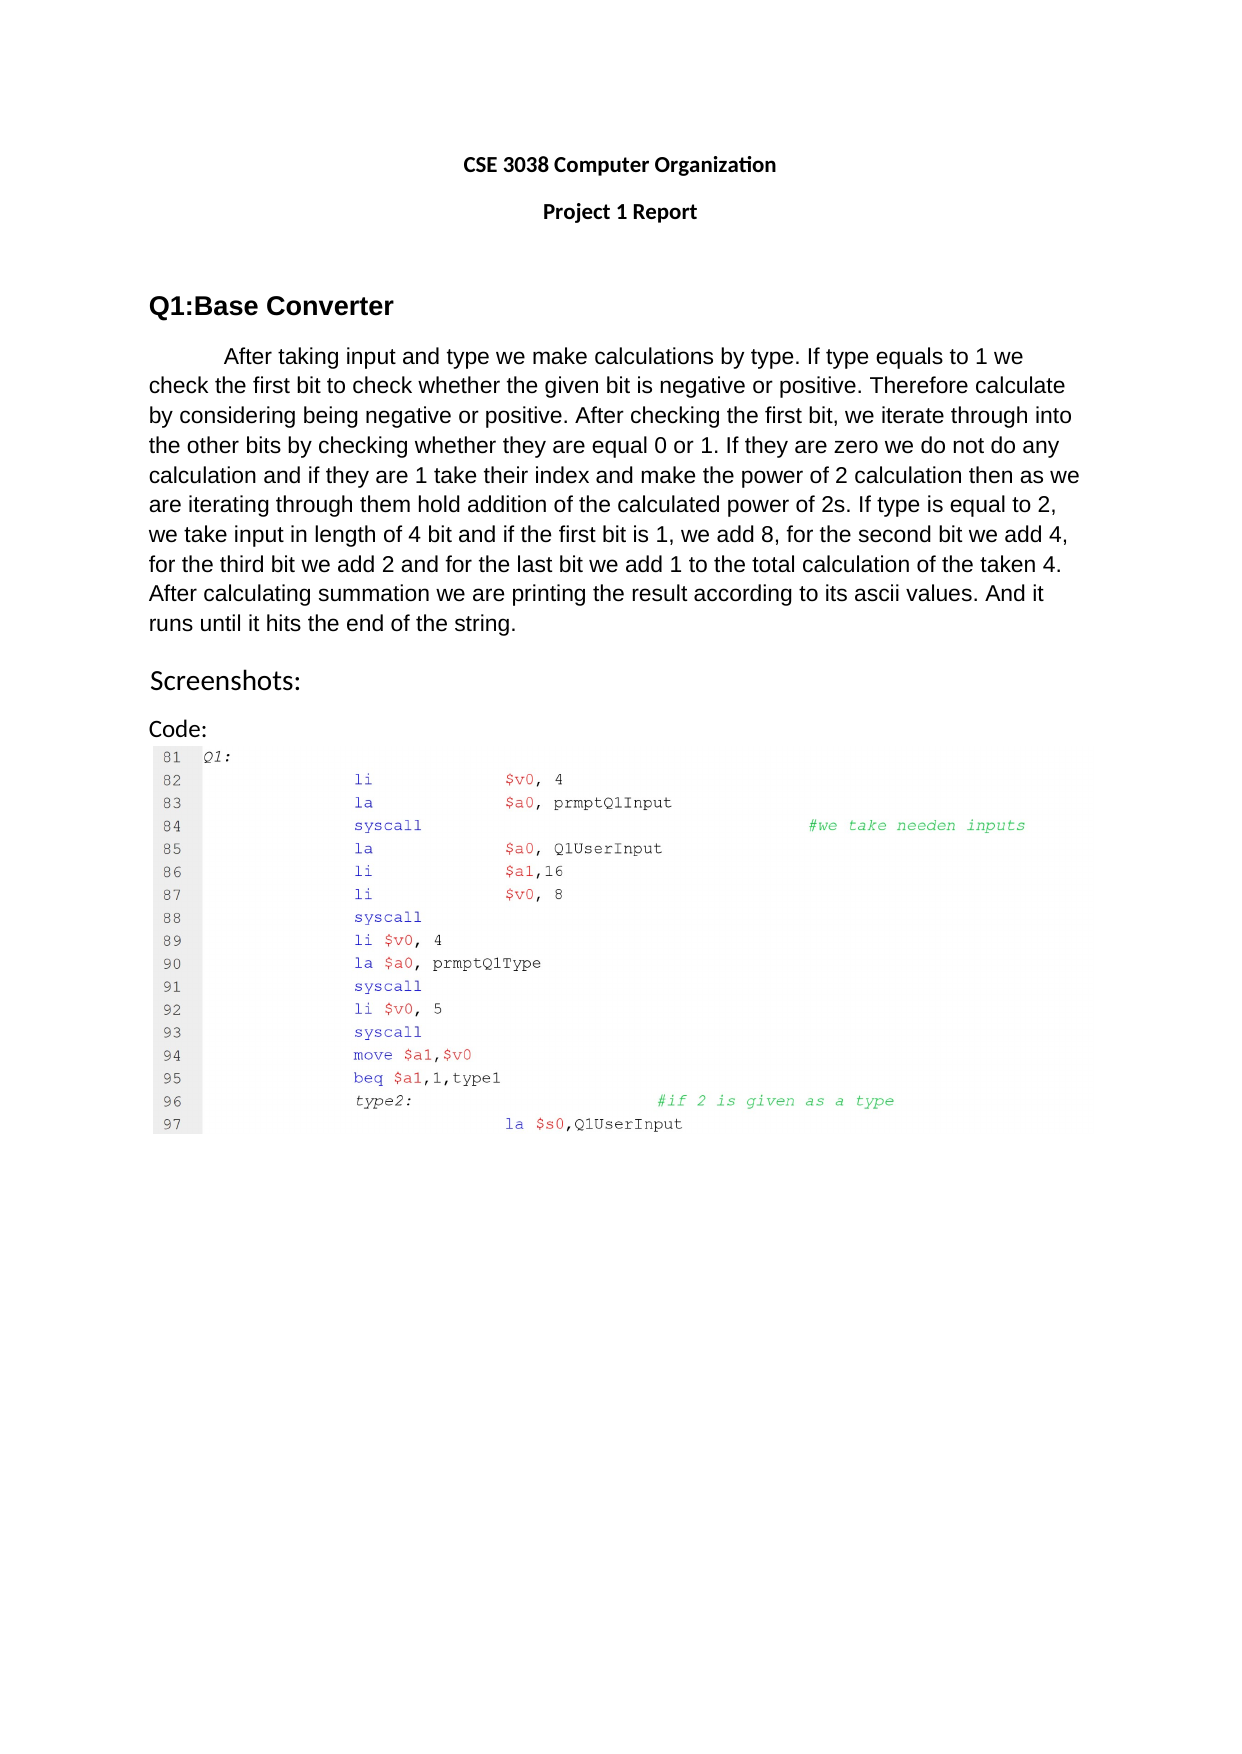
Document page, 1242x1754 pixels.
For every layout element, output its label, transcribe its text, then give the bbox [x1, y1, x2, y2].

subtitle Q1:Base Converter [148, 290, 1081, 322]
text CSE 3038 Computer Organization [159, 150, 1081, 178]
text Project 1 Report [159, 197, 1081, 225]
text After taking input and type we make calculations by type. If type equals to 1 we check the first bit to check whether the given bit is negative or positive. Therefore calculate by considering being negative or positive. After checking the first bit, we iterate through into the other bits by checking whether they are equal 0 or 1. If they are zero we do not do any calculation and if they are 1 take their index and make the power of 2 calculation then as we are iterating through them hold addition of the calculated power of 2s. If type is equal to 2, we take input in length of 4 bit and if the first bit is 1, we add 8, for the second bit we add 4, for the third bit we add 2 and for the last bit we add 1 to the total calculation of the taken 4. After calculating summation we are printing the result according to its ascii values. And it runs until it hits the end of the string. [148, 343, 1081, 636]
picture [153, 746, 1094, 1134]
text Screenshots: [150, 662, 1081, 698]
text Code: [148, 713, 1081, 743]
